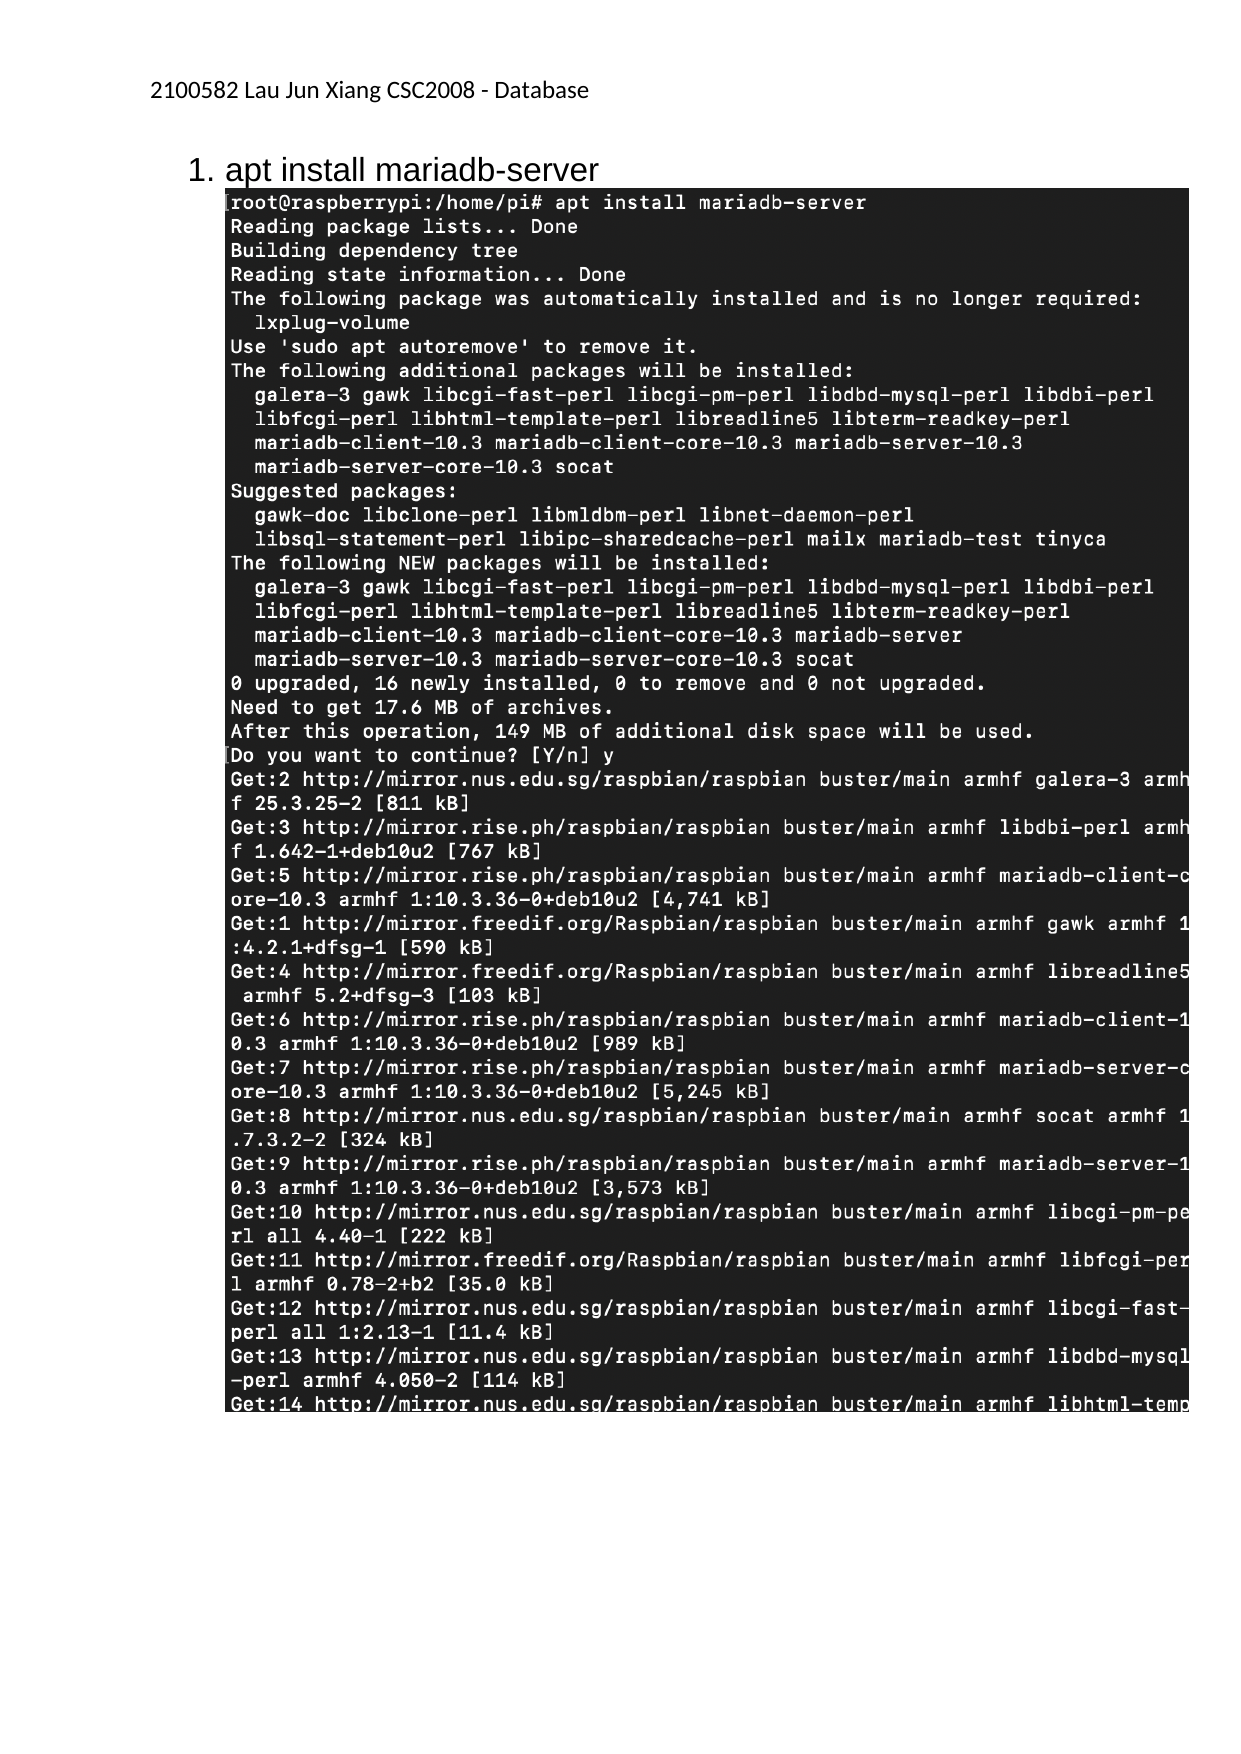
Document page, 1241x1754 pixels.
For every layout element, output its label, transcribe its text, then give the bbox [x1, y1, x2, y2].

picture [225, 188, 1189, 1412]
